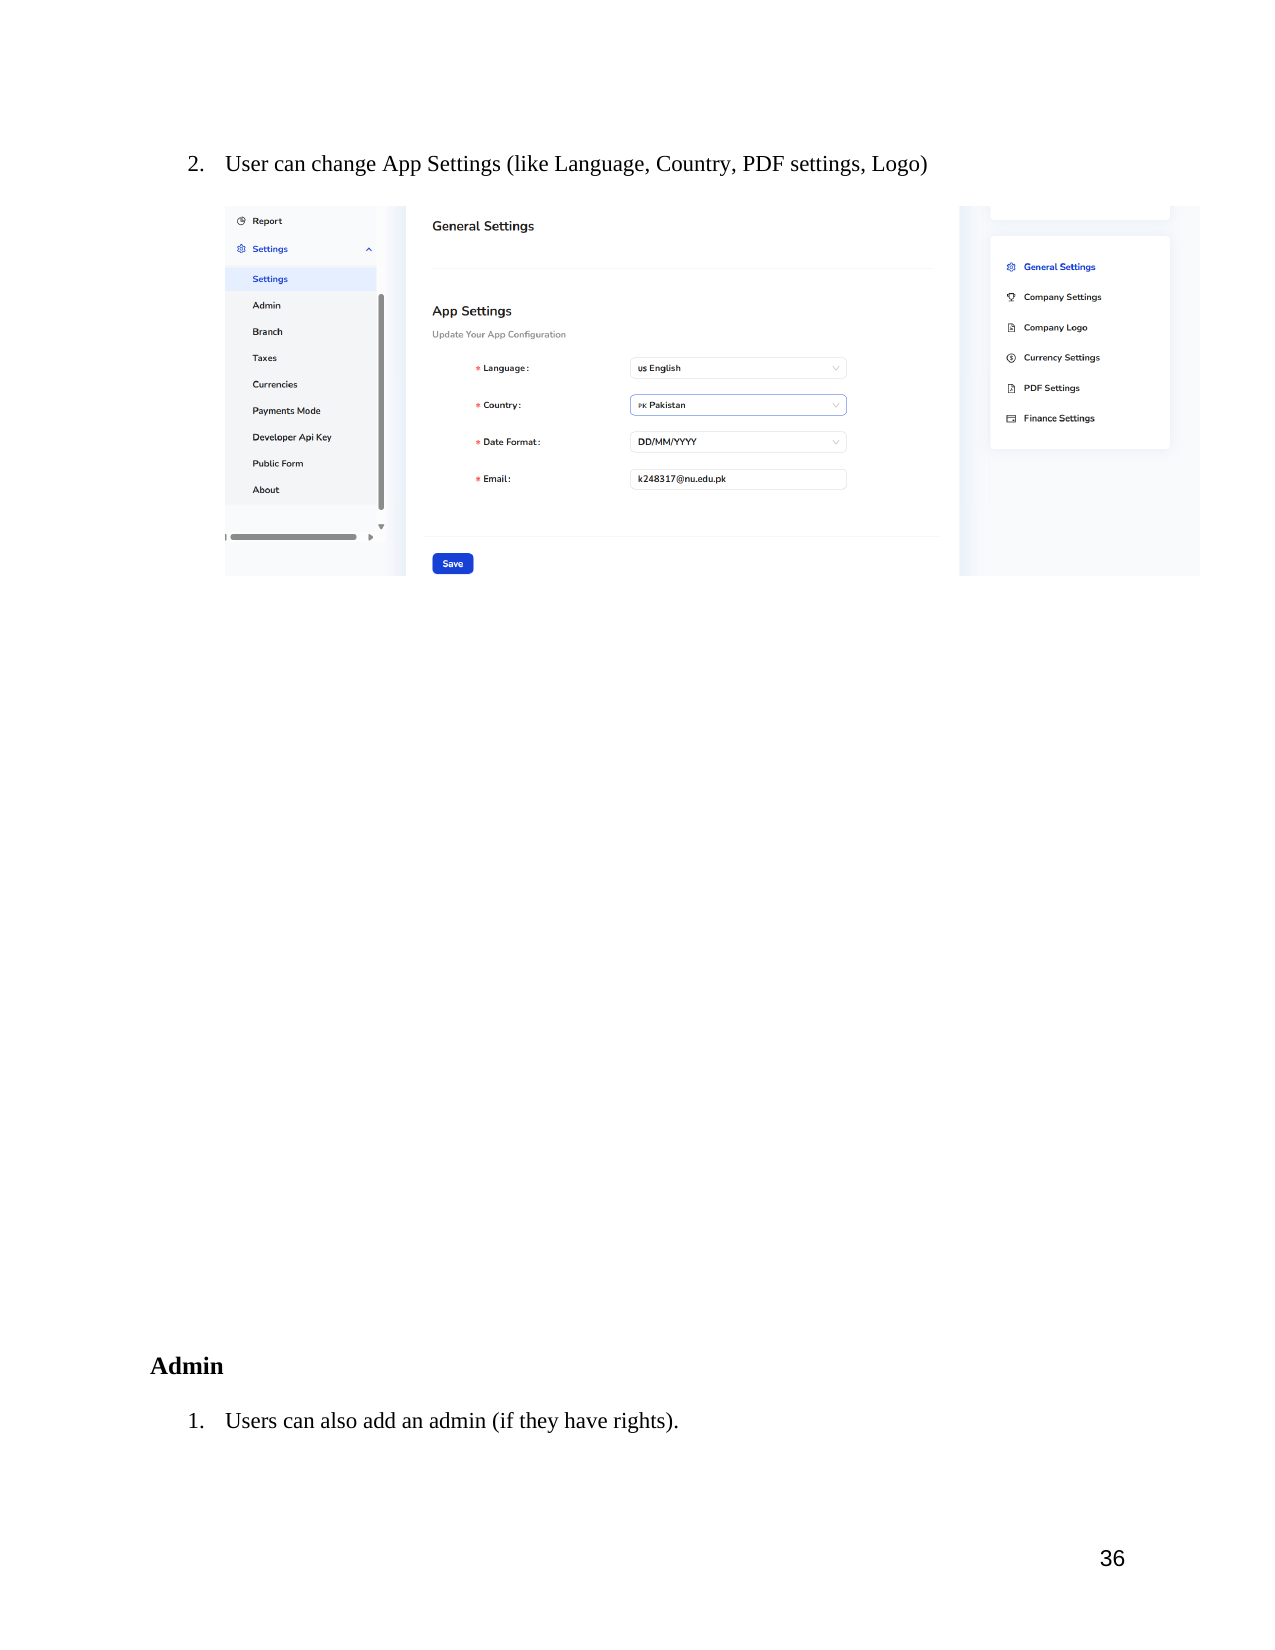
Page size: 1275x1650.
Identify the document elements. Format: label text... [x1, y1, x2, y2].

text Admin [150, 1351, 1125, 1379]
list Users can also add an admin (if they have rights). [187, 1407, 1125, 1433]
picture [225, 206, 1200, 576]
